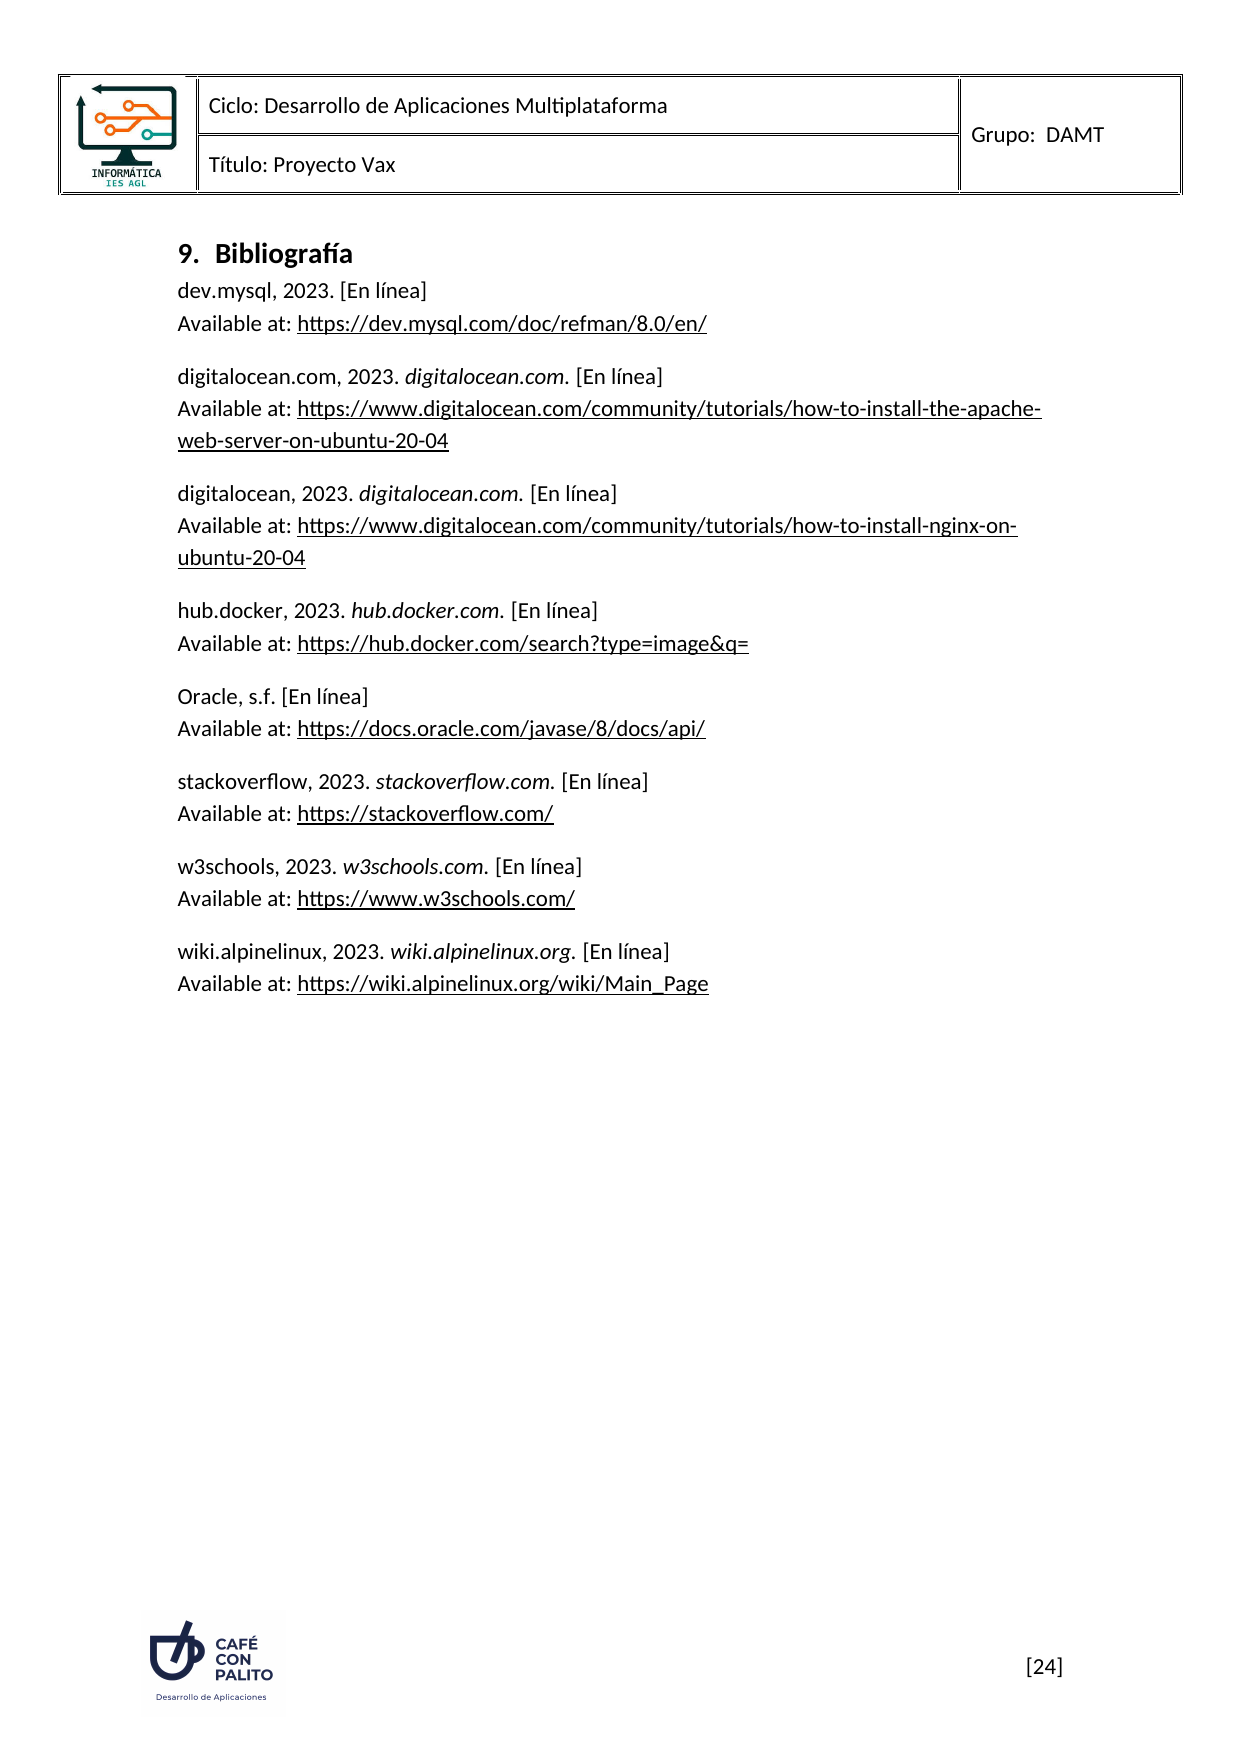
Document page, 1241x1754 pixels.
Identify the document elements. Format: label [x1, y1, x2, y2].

picture [70, 76, 186, 192]
picture [140, 1610, 286, 1717]
